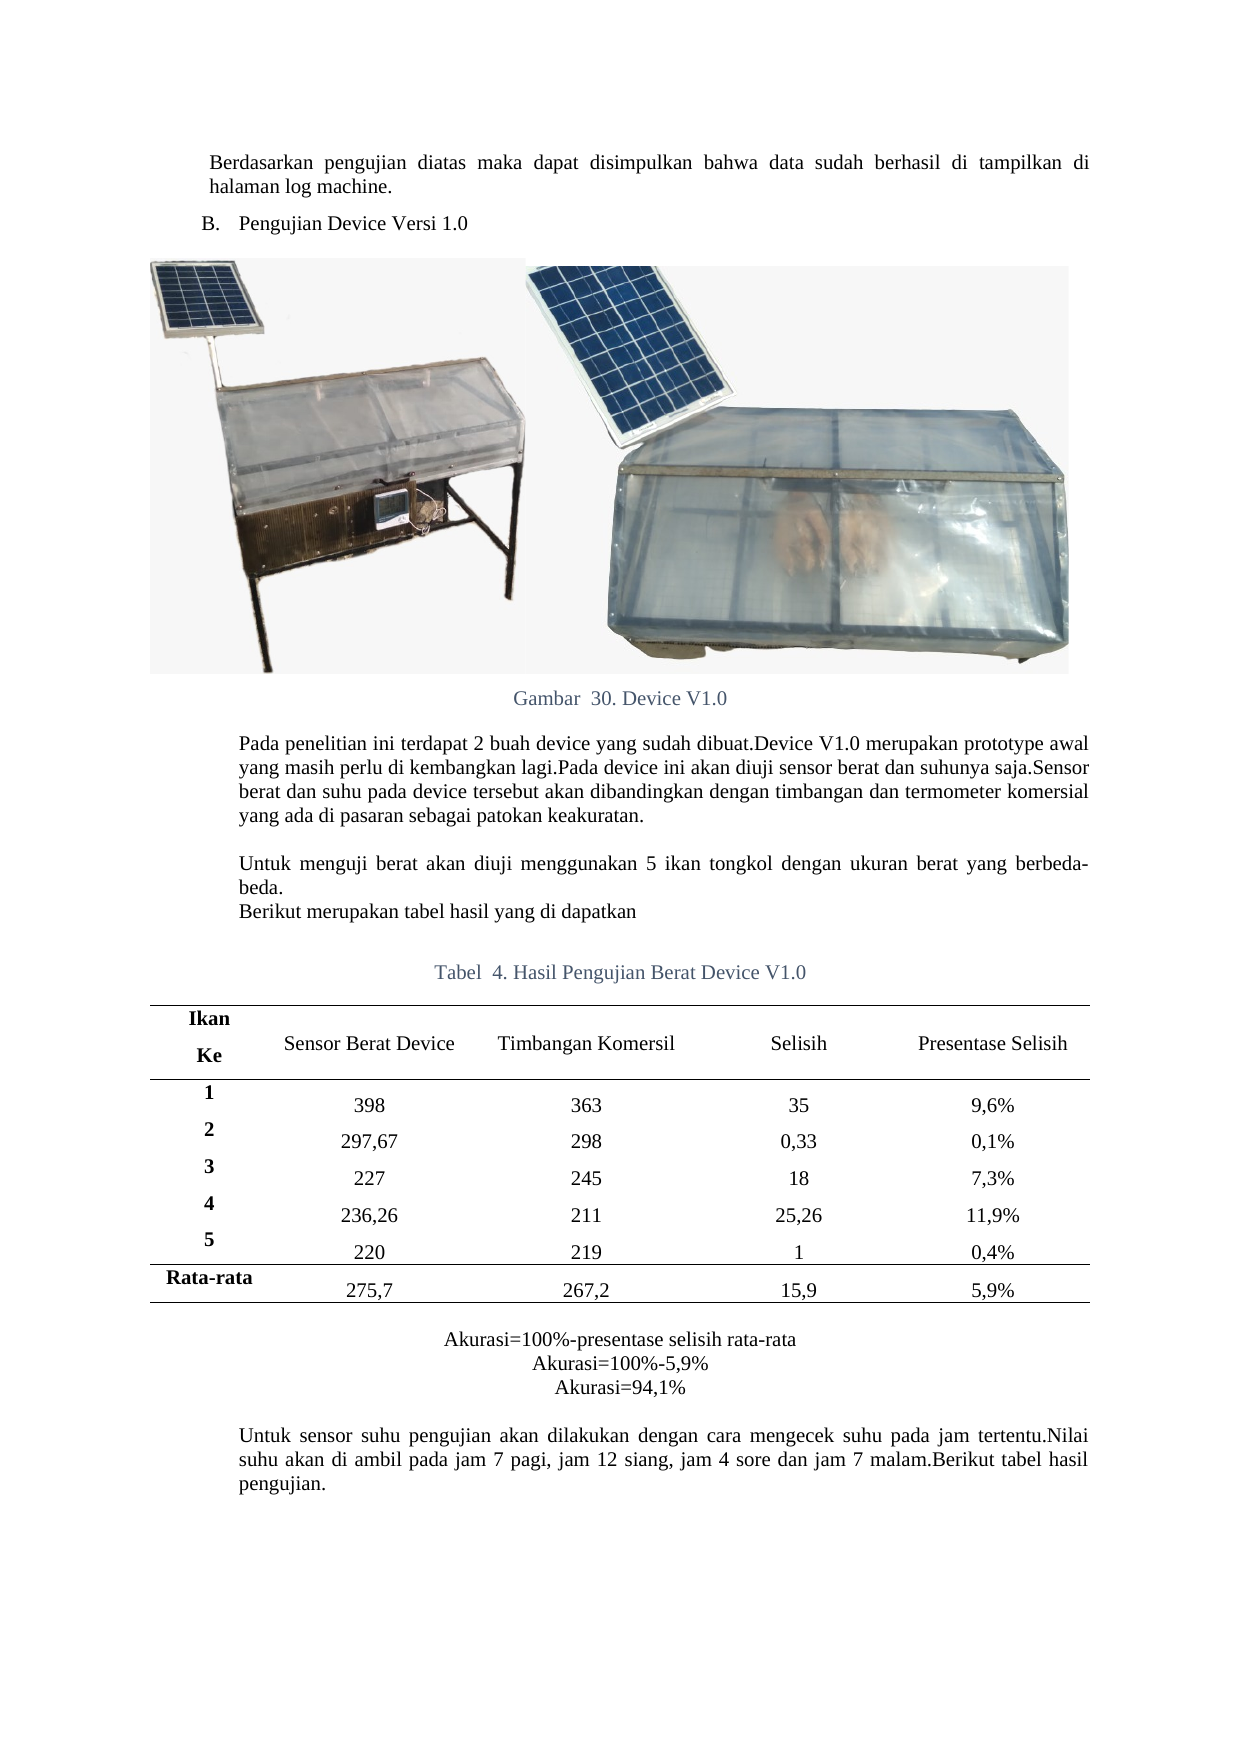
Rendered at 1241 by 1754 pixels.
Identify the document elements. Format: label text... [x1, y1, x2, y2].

table_header Timbangan Komersil [471, 1006, 702, 1079]
table_cell 236,26 [268, 1190, 471, 1227]
picture [150, 258, 1069, 674]
table_cell 219 [471, 1227, 702, 1264]
table_cell 15,9 [702, 1265, 896, 1302]
table_cell 227 [268, 1154, 471, 1190]
text Tabel 4. Hasil Pengujian Berat Device V1.0 [150, 960, 1090, 984]
table_cell 1 [150, 1080, 268, 1117]
list Berikut merupakan tabel hasil yang di dapatkan [239, 899, 1090, 923]
table_cell 0,33 [702, 1117, 896, 1153]
table_cell 25,26 [702, 1190, 896, 1227]
list Pengujian Device Versi 1.0 [201, 211, 1090, 235]
table_cell 18 [702, 1154, 896, 1190]
table_cell 297,67 [268, 1117, 471, 1153]
table_header Ikan Ke [150, 1006, 268, 1079]
table_cell 211 [471, 1190, 702, 1227]
table_cell 363 [471, 1080, 702, 1117]
list Untuk sensor suhu pengujian akan dilakukan dengan cara mengecek suhu pada jam tertentu.Nilai suhu akan di ambil pada jam 7 pagi, jam 12 siang, jam 4 sore dan jam 7 malam.Berikut tabel hasil pengujian. [239, 1423, 1090, 1495]
table_cell 2 [150, 1117, 268, 1153]
table_cell 7,3% [896, 1154, 1090, 1190]
table_cell 298 [471, 1117, 702, 1153]
table_cell 11,9% [896, 1190, 1090, 1227]
table_header Selisih [702, 1006, 896, 1079]
table_cell 398 [268, 1080, 471, 1117]
table_cell 5 [150, 1227, 268, 1264]
text Berdasarkan pengujian diatas maka dapat disimpulkan bahwa data sudah berhasil di tampilkan di halaman log machine. [209, 150, 1090, 198]
text Akurasi=94,1% [150, 1375, 1090, 1399]
text Akurasi=100%-5,9% [150, 1351, 1090, 1375]
table_header Presentase Selisih [896, 1006, 1090, 1079]
table_cell 9,6% [896, 1080, 1090, 1117]
table_cell 5,9% [896, 1265, 1090, 1302]
table_cell Rata-rata [150, 1265, 268, 1302]
text Akurasi=100%-presentase selisih rata-rata [150, 1327, 1090, 1351]
text Gambar 30. Device V1.0 [150, 686, 1090, 710]
table_cell 35 [702, 1080, 896, 1117]
table_cell 1 [702, 1227, 896, 1264]
table_header Sensor Berat Device [268, 1006, 471, 1079]
table_cell 220 [268, 1227, 471, 1264]
list Pada penelitian ini terdapat 2 buah device yang sudah dibuat.Device V1.0 merupakan prototype awal yang masih perlu di kembangkan lagi.Pada device ini akan diuji sensor berat dan suhunya saja.Sensor berat dan suhu pada device tersebut akan dibandingkan dengan timbangan dan termometer komersial yang ada di pasaran sebagai patokan keakuratan. [239, 731, 1090, 827]
table_cell 4 [150, 1190, 268, 1227]
table_cell 245 [471, 1154, 702, 1190]
table_cell 275,7 [268, 1265, 471, 1302]
table_cell 3 [150, 1154, 268, 1190]
table_cell 0,4% [896, 1227, 1090, 1264]
list Untuk menguji berat akan diuji menggunakan 5 ikan tongkol dengan ukuran berat yang berbeda-beda. [239, 851, 1090, 899]
table_cell 267,2 [471, 1265, 702, 1302]
table_cell 0,1% [896, 1117, 1090, 1153]
